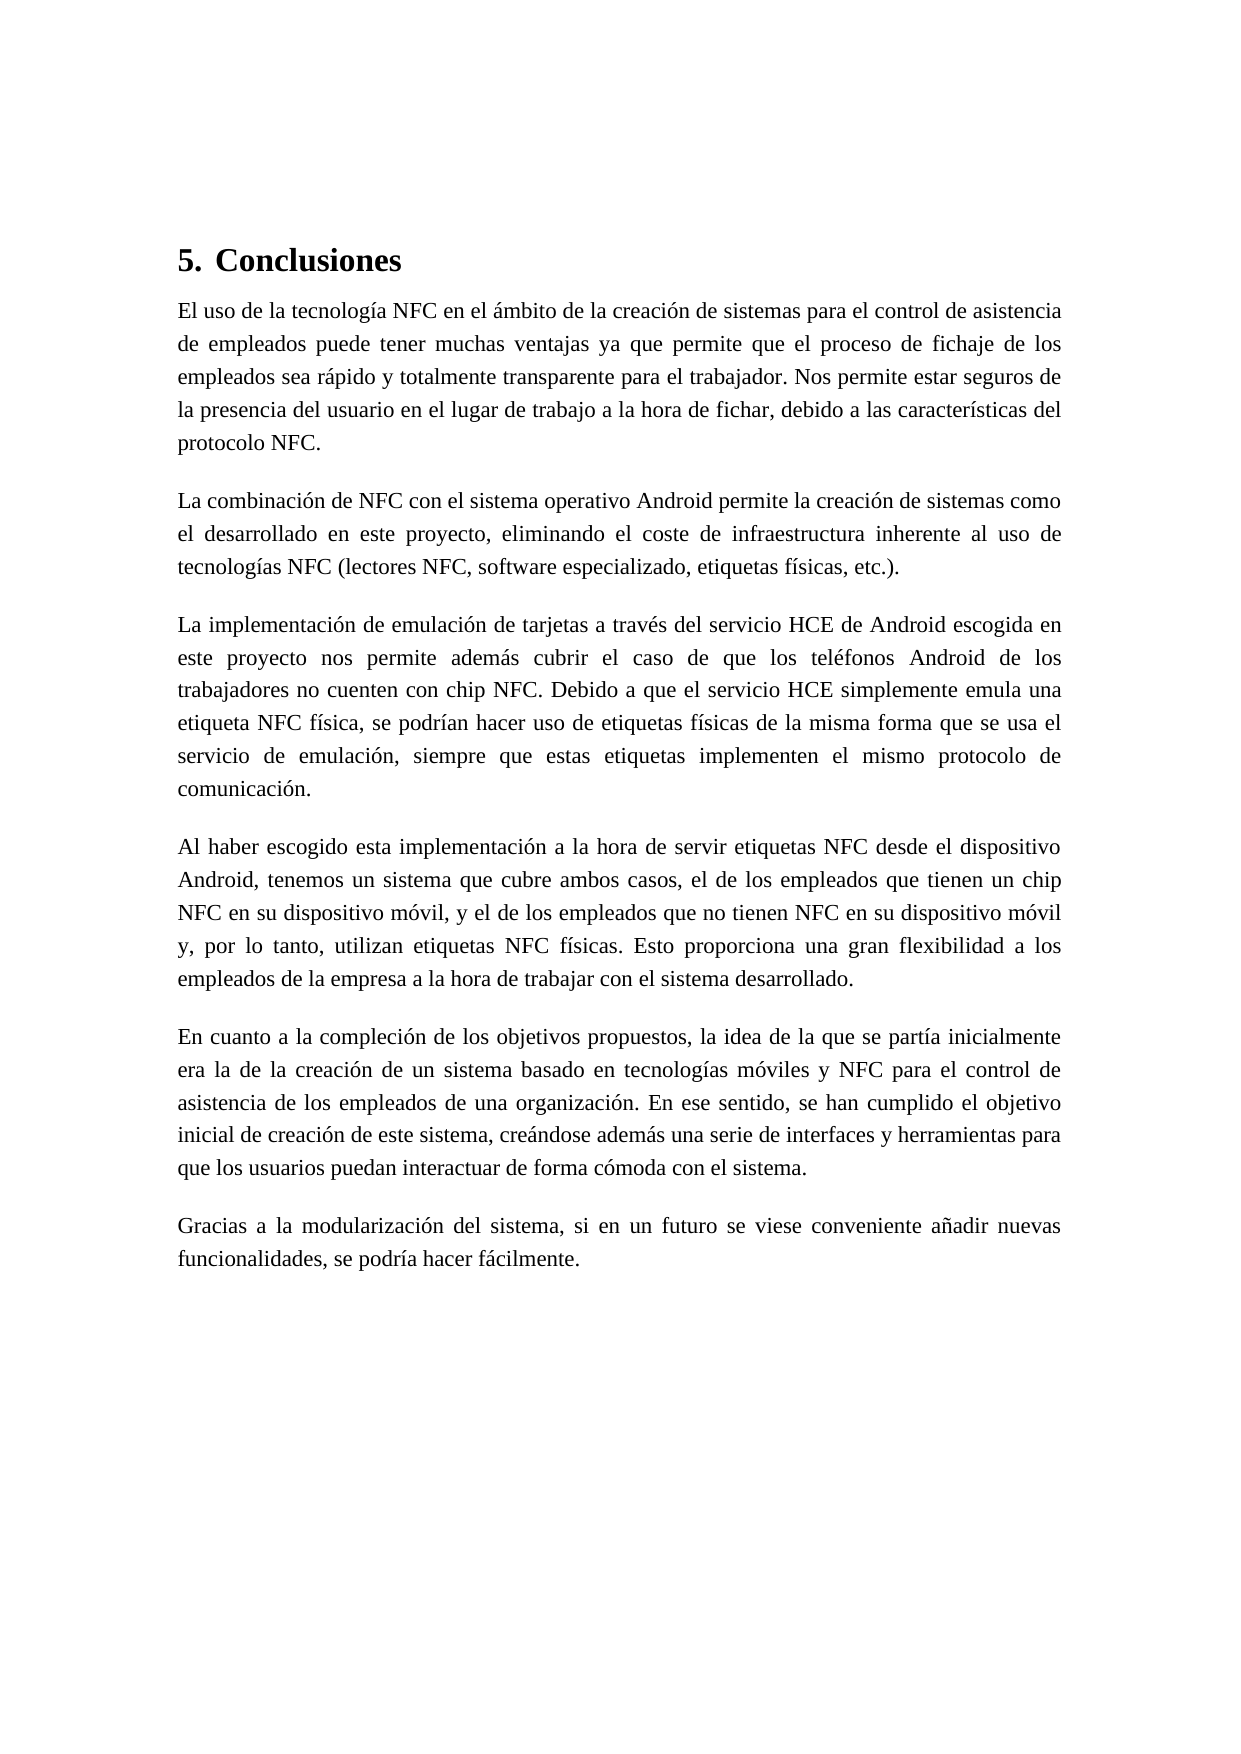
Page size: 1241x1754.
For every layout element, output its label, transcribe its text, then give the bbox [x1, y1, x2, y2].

subtitle Conclusiones [177, 240, 1063, 278]
text Al haber escogido esta implementación a la hora de servir etiquetas NFC desde el dispositivo Android, tenemos un sistema que cubre ambos casos, el de los empleados que tienen un chip NFC en su dispositivo móvil, y el de los empleados que no tienen NFC en su dispositivo móvil y, por lo tanto, utilizan etiquetas NFC físicas. Esto proporciona una gran flexibilidad a los empleados de la empresa a la hora de trabajar con el sistema desarrollado. [177, 833, 1063, 991]
text Gracias a la modularización del sistema, si en un futuro se viese conveniente añadir nuevas funcionalidades, se podría hacer fácilmente. [177, 1212, 1063, 1272]
text El uso de la tecnología NFC en el ámbito de la creación de sistemas para el control de asistencia de empleados puede tener muchas ventajas ya que permite que el proceso de fichaje de los empleados sea rápido y totalmente transparente para el trabajador. Nos permite estar seguros de la presencia del usuario en el lugar de trabajo a la hora de fichar, debido a las características del protocolo NFC. [177, 297, 1063, 455]
text La combinación de NFC con el sistema operativo Android permite la creación de sistemas como el desarrollado en este proyecto, eliminando el coste de infraestructura inherente al uso de tecnologías NFC (lectores NFC, software especializado, etiquetas físicas, etc.). [177, 487, 1063, 579]
text En cuanto a la compleción de los objetivos propuestos, la idea de la que se partía inicialmente era la de la creación de un sistema basado en tecnologías móviles y NFC para el control de asistencia de los empleados de una organización. En ese sentido, se han cumplido el objetivo inicial de creación de este sistema, creándose además una serie de interfaces y herramientas para que los usuarios puedan interactuar de forma cómoda con el sistema. [177, 1023, 1063, 1181]
text La implementación de emulación de tarjetas a través del servicio HCE de Android escogida en este proyecto nos permite además cubrir el caso de que los teléfonos Android de los trabajadores no cuenten con chip NFC. Debido a que el servicio HCE simplemente emula una etiqueta NFC física, se podrían hacer uso de etiquetas físicas de la misma forma que se usa el servicio de emulación, siempre que estas etiquetas implementen el mismo protocolo de comunicación. [177, 611, 1063, 802]
